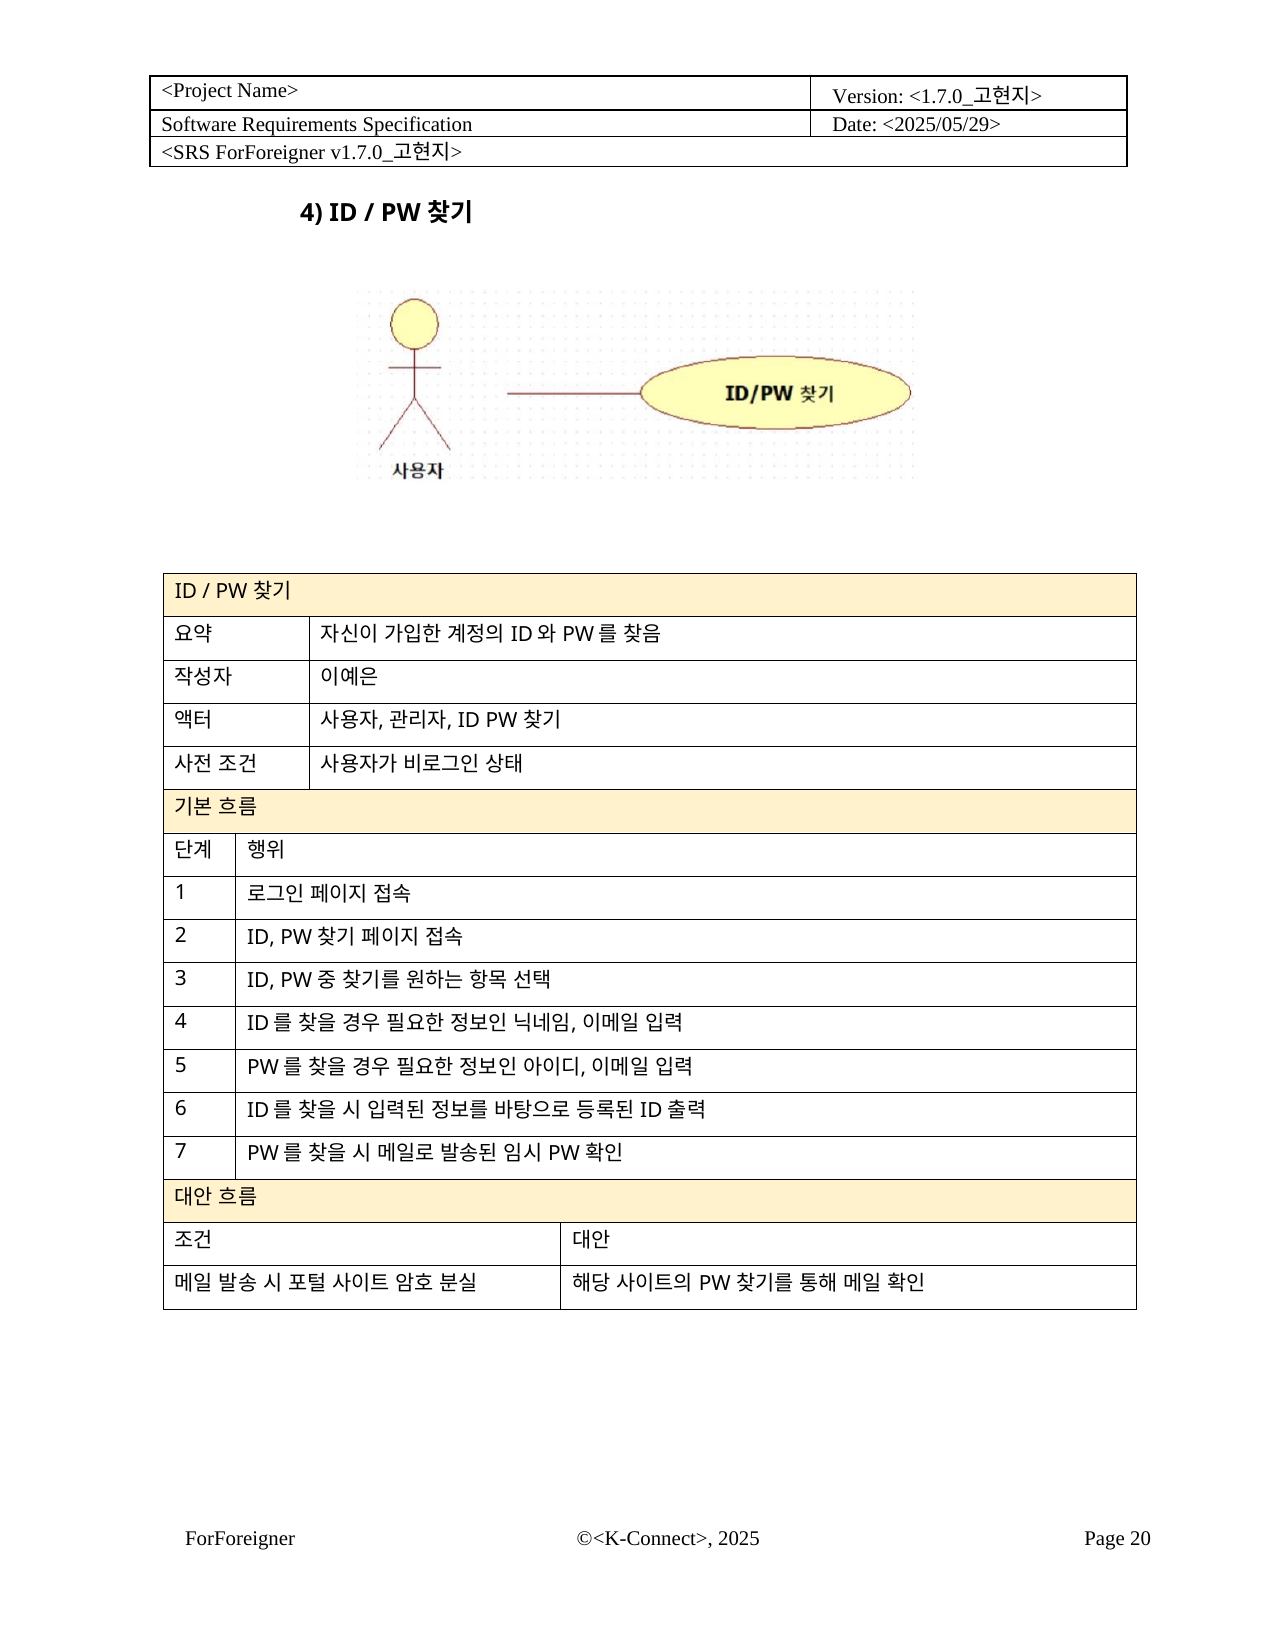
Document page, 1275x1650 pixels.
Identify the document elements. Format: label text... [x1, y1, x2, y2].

table_cell 사용자가 비로그인 상태 [310, 747, 1136, 789]
table_cell 요약 [164, 617, 309, 659]
table_cell 작성자 [164, 661, 309, 703]
table_cell 자신이 가입한 계정의 ID와 PW를 찾음 [310, 617, 1136, 659]
table_cell 행위 [236, 834, 1136, 876]
table_cell 7 [164, 1137, 235, 1179]
table_cell 3 [164, 963, 235, 1006]
table_cell 사전 조건 [164, 747, 309, 789]
table_cell ID, PW 찾기 페이지 접속 [236, 920, 1136, 962]
table_cell 해당 사이트의 PW 찾기를 통해 메일 확인 [561, 1266, 1136, 1309]
table_cell 5 [164, 1050, 235, 1092]
text 4) ID / PW 찾기 [150, 192, 1125, 228]
table_cell 메일 발송 시 포털 사이트 암호 분실 [164, 1266, 560, 1309]
table_cell 1 [164, 877, 235, 919]
table_cell PW를 찾을 경우 필요한 정보인 아이디, 이메일 입력 [236, 1050, 1136, 1092]
table_cell 로그인 페이지 접속 [236, 877, 1136, 919]
table_cell 4 [164, 1007, 235, 1049]
table_cell 사용자, 관리자, ID PW 찾기 [310, 704, 1136, 746]
table_cell 대안 [561, 1223, 1136, 1265]
table_cell ID를 찾을 경우 필요한 정보인 닉네임, 이메일 입력 [236, 1007, 1136, 1049]
table_cell 대안 흐름 [164, 1180, 1136, 1222]
table_cell 2 [164, 920, 235, 962]
table_cell PW를 찾을 시 메일로 발송된 임시 PW 확인 [236, 1137, 1136, 1179]
table_header ID / PW 찾기 [164, 574, 1136, 616]
table_cell 조건 [164, 1223, 560, 1265]
table_cell 기본 흐름 [164, 790, 1136, 832]
table_cell 액터 [164, 704, 309, 746]
table_cell 단계 [164, 834, 235, 876]
picture [356, 289, 919, 483]
table_cell 6 [164, 1093, 235, 1136]
table_cell ID를 찾을 시 입력된 정보를 바탕으로 등록된 ID 출력 [236, 1093, 1136, 1136]
table_cell 이예은 [310, 661, 1136, 703]
table_cell ID, PW 중 찾기를 원하는 항목 선택 [236, 963, 1136, 1006]
